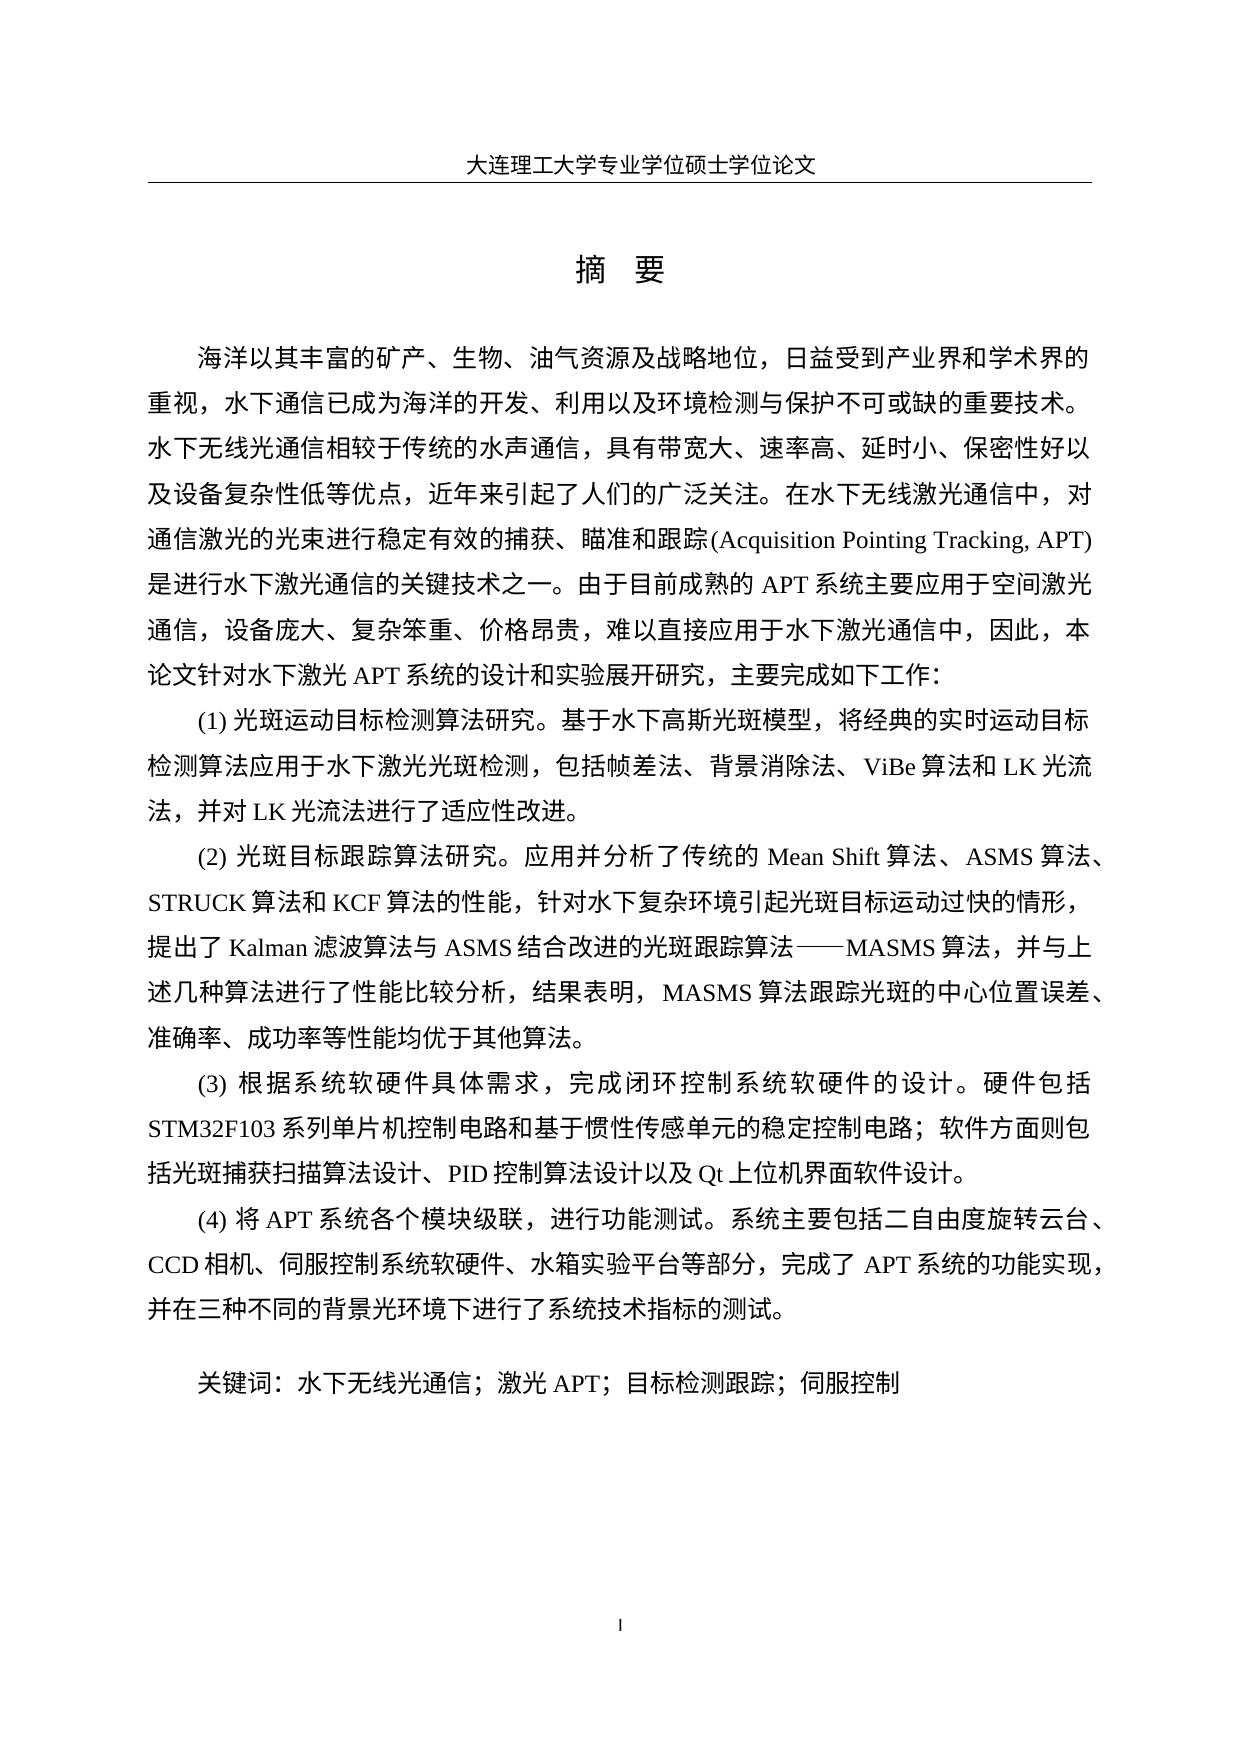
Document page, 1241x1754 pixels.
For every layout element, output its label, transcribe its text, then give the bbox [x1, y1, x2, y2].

text 海洋以其丰富的矿产、生物、油气资源及战略地位，日益受到产业界和学术界的重视，水下通信已成为海洋的开发、利用以及环境检测与保护不可或缺的重要技术。水下无线光通信相较于传统的水声通信，具有带宽大、速率高、延时小、保密性好以及设备复杂性低等优点，近年来引起了人们的广泛关注。在水下无线激光通信中，对通信激光的光束进行稳定有效的捕获、瞄准和跟踪(Acquisition Pointing Tracking, APT)是进行水下激光通信的关键技术之一。由于目前成熟的APT系统主要应用于空间激光通信，设备庞大、复杂笨重、价格昂贵，难以直接应用于水下激光通信中，因此，本论文针对水下激光APT系统的设计和实验展开研究，主要完成如下工作： [148, 338, 1092, 692]
text 关键词：水下无线光通信；激光APT；目标检测跟踪；伺服控制 [148, 1364, 1092, 1400]
text (2) 光斑目标跟踪算法研究。应用并分析了传统的Mean Shift算法、ASMS算法、STRUCK算法和KCF算法的性能，针对水下复杂环境引起光斑目标运动过快的情形，提出了Kalman滤波算法与ASMS结合改进的光斑跟踪算法——MASMS算法，并与上述几种算法进行了性能比较分析，结果表明，MASMS算法跟踪光斑的中心位置误差、准确率、成功率等性能均优于其他算法。 [148, 837, 1092, 1054]
text (1) 光斑运动目标检测算法研究。基于水下高斯光斑模型，将经典的实时运动目标检测算法应用于水下激光光斑检测，包括帧差法、背景消除法、ViBe算法和LK光流法，并对LK光流法进行了适应性改进。 [148, 701, 1092, 828]
text (4) 将APT系统各个模块级联，进行功能测试。系统主要包括二自由度旋转云台、CCD相机、伺服控制系统软硬件、水箱实验平台等部分，完成了APT系统的功能实现，并在三种不同的背景光环境下进行了系统技术指标的测试。 [148, 1199, 1092, 1326]
text 摘 要 [148, 246, 1092, 291]
text (3) 根据系统软硬件具体需求，完成闭环控制系统软硬件的设计。硬件包括STM32F103系列单片机控制电路和基于惯性传感单元的稳定控制电路；软件方面则包括光斑捕获扫描算法设计、PID控制算法设计以及Qt上位机界面软件设计。 [148, 1063, 1092, 1190]
